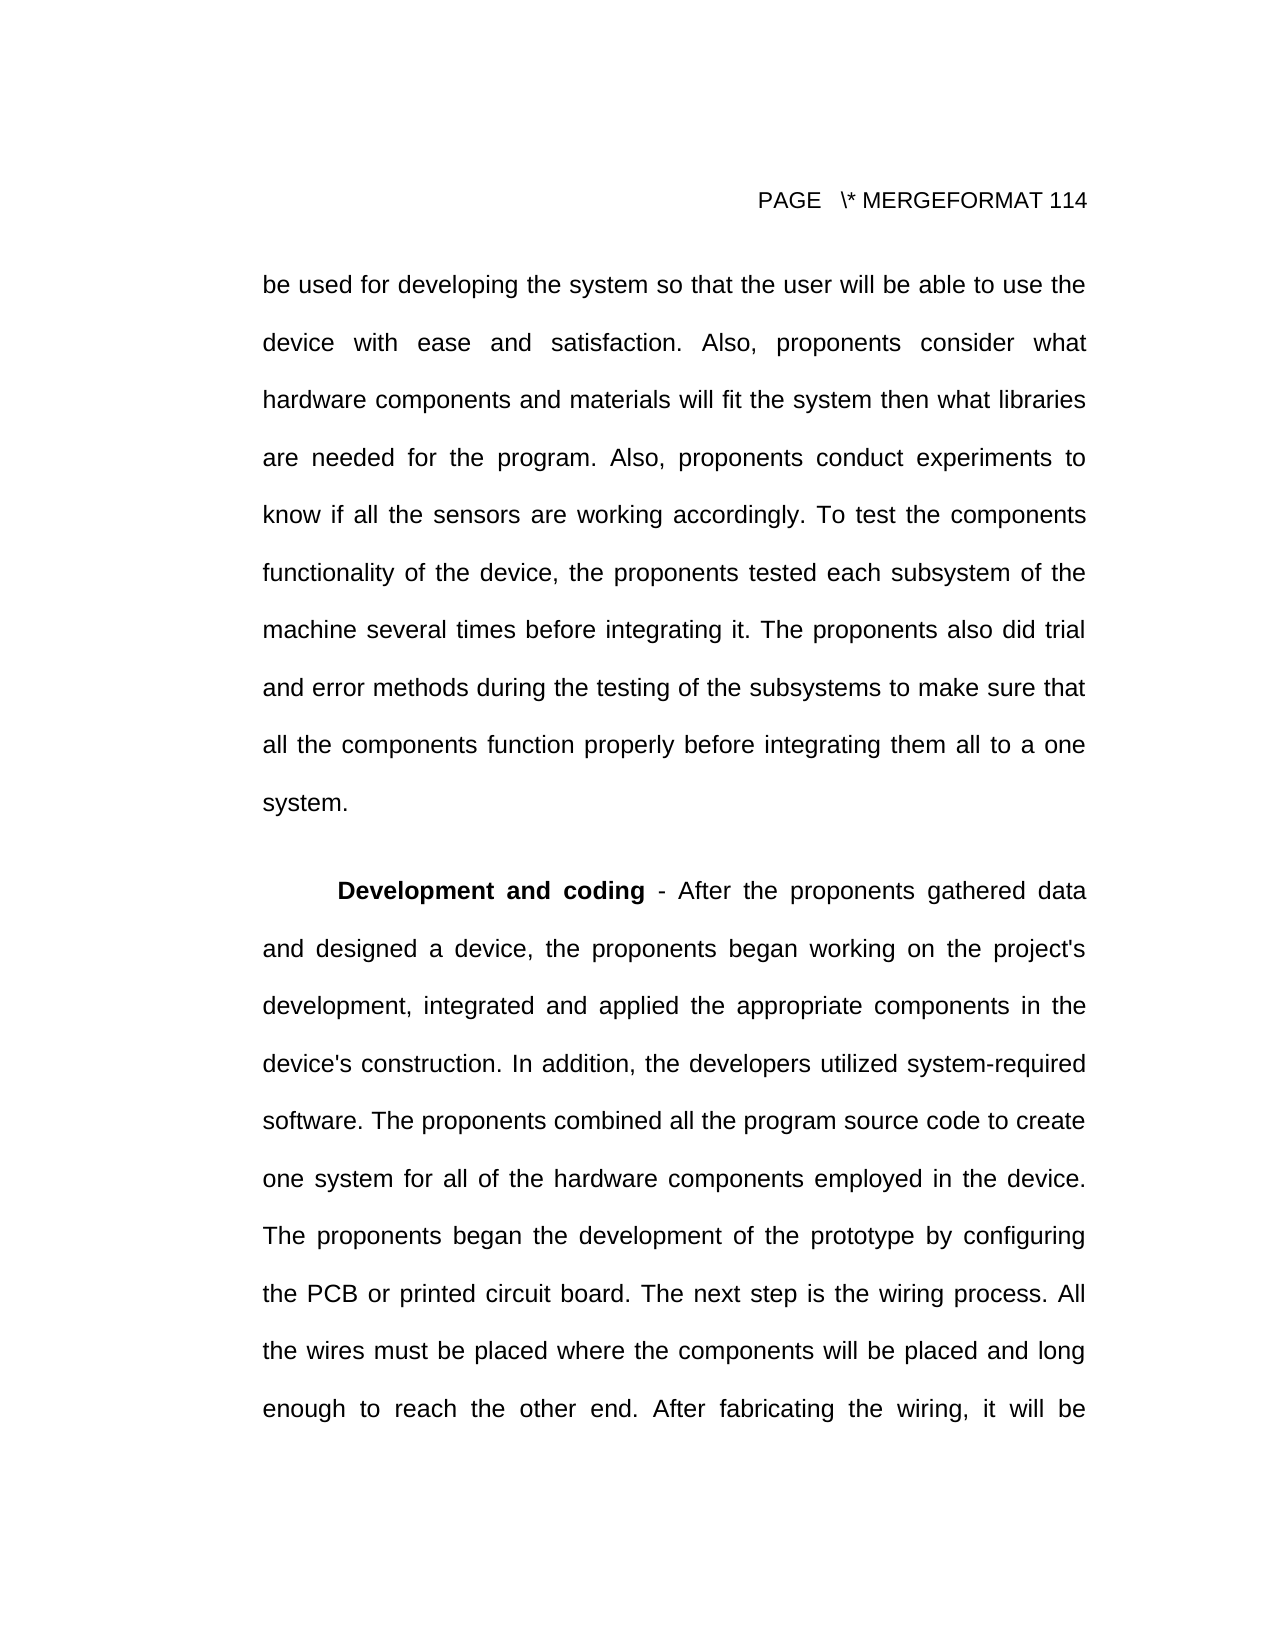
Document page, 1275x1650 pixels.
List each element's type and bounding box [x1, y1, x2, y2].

text [262, 270, 1087, 816]
text [262, 876, 1087, 1422]
